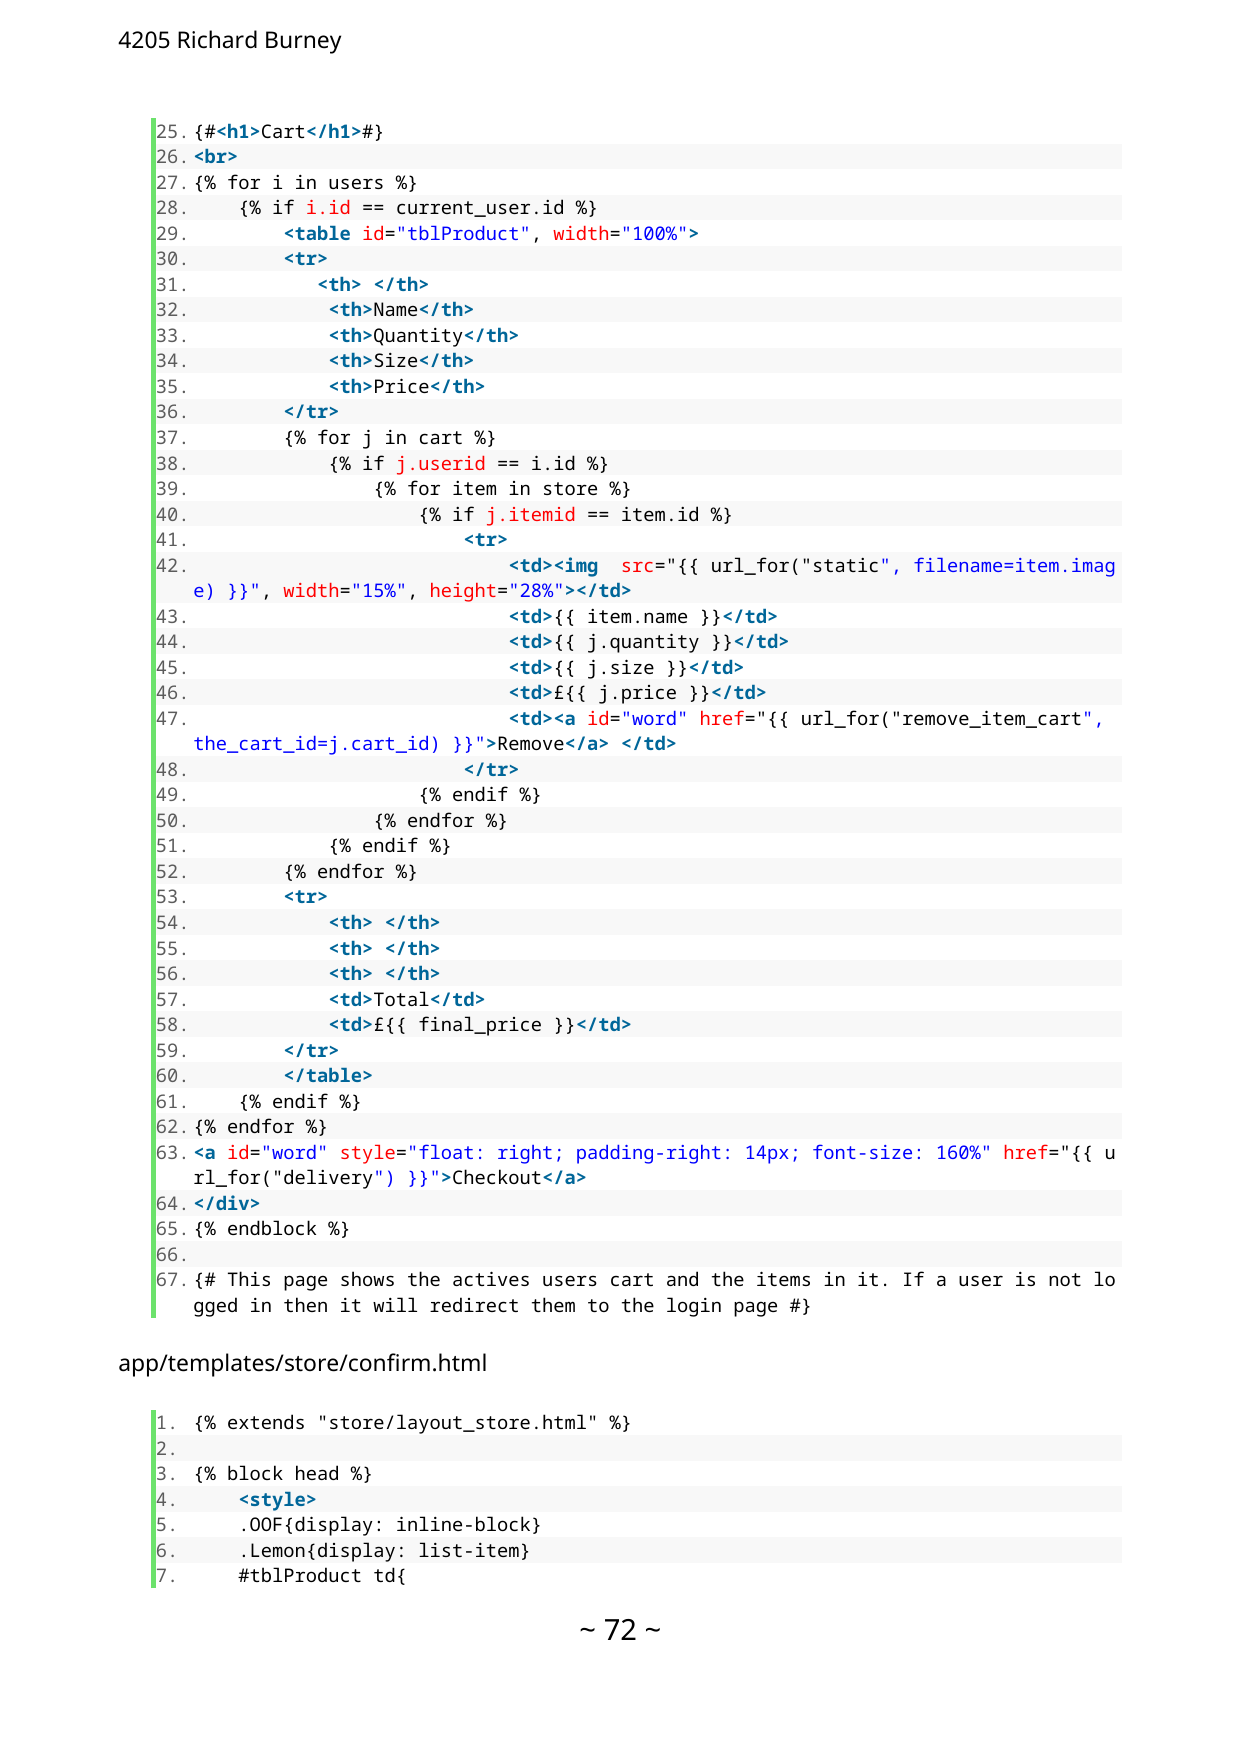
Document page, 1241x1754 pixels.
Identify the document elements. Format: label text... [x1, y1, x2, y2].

list <td><a id="word" href="{{ url_for("remove_item_cart", the_cart_id=j.cart_id) }}">Remove</a> </td> [156, 705, 1122, 756]
list .OOF{display: inline-block} [156, 1512, 1122, 1537]
list </table> [156, 1062, 1122, 1088]
list {% endif %} [156, 1088, 1122, 1113]
list <th>Name</th> [156, 297, 1122, 322]
list {% extends "store/layout_store.html" %} [156, 1410, 1122, 1435]
list <td><img src="{{ url_for("static", filename=item.image) }}", width="15%", height="28%"></td> [156, 552, 1122, 603]
list <tr> [156, 884, 1122, 909]
list <th> </th> [156, 960, 1122, 986]
list {% endfor %} [156, 858, 1122, 884]
list </tr> [156, 1037, 1122, 1062]
list {% endif %} [156, 833, 1122, 858]
list {% for item in store %} [156, 475, 1122, 501]
list <tr> [156, 526, 1122, 552]
list {% if i.id == current_user.id %} [156, 195, 1122, 220]
list <td>£{{ j.price }}</td> [156, 679, 1122, 705]
list <td>{{ item.name }}</td> [156, 603, 1122, 628]
list {% endif %} [156, 782, 1122, 807]
list {#<h1>Cart</h1>#} [156, 118, 1122, 144]
list <th> </th> [156, 909, 1122, 935]
list {% endfor %} [156, 807, 1122, 833]
list <th>Quantity</th> [156, 322, 1122, 348]
list <th> </th> [156, 935, 1122, 960]
list <tr> [156, 246, 1122, 271]
list {% endfor %} [156, 1113, 1122, 1139]
list <br> [156, 144, 1122, 169]
text app/templates/store/confirm.html [118, 1347, 1122, 1378]
list <th>Size</th> [156, 348, 1122, 373]
list </tr> [156, 756, 1122, 782]
list {# This page shows the actives users cart and the items in it. If a user is not logged in then it will redirect them to the login page #} [156, 1267, 1122, 1318]
list <table id="tblProduct", width="100%"> [156, 220, 1122, 246]
list <th>Price</th> [156, 373, 1122, 399]
list {% endblock %} [156, 1216, 1122, 1241]
list {% for i in users %} [156, 169, 1122, 195]
list <td>{{ j.quantity }}</td> [156, 628, 1122, 654]
list <td>£{{ final_price }}</td> [156, 1011, 1122, 1037]
list #tblProduct td{ [156, 1563, 1122, 1588]
list </tr> [156, 399, 1122, 424]
list {% if j.itemid == item.id %} [156, 501, 1122, 526]
list <th> </th> [156, 271, 1122, 297]
list <td>{{ j.size }}</td> [156, 654, 1122, 679]
list </div> [156, 1190, 1122, 1216]
list .Lemon{display: list-item} [156, 1537, 1122, 1563]
list {% if j.userid == i.id %} [156, 450, 1122, 475]
list {% block head %} [156, 1461, 1122, 1486]
list <td>Total</td> [156, 986, 1122, 1011]
list {% for j in cart %} [156, 424, 1122, 450]
list <a id="word" style="float: right; padding-right: 14px; font-size: 160%" href="{{ url_for("delivery") }}">Checkout</a> [156, 1139, 1122, 1190]
list <style> [156, 1486, 1122, 1512]
